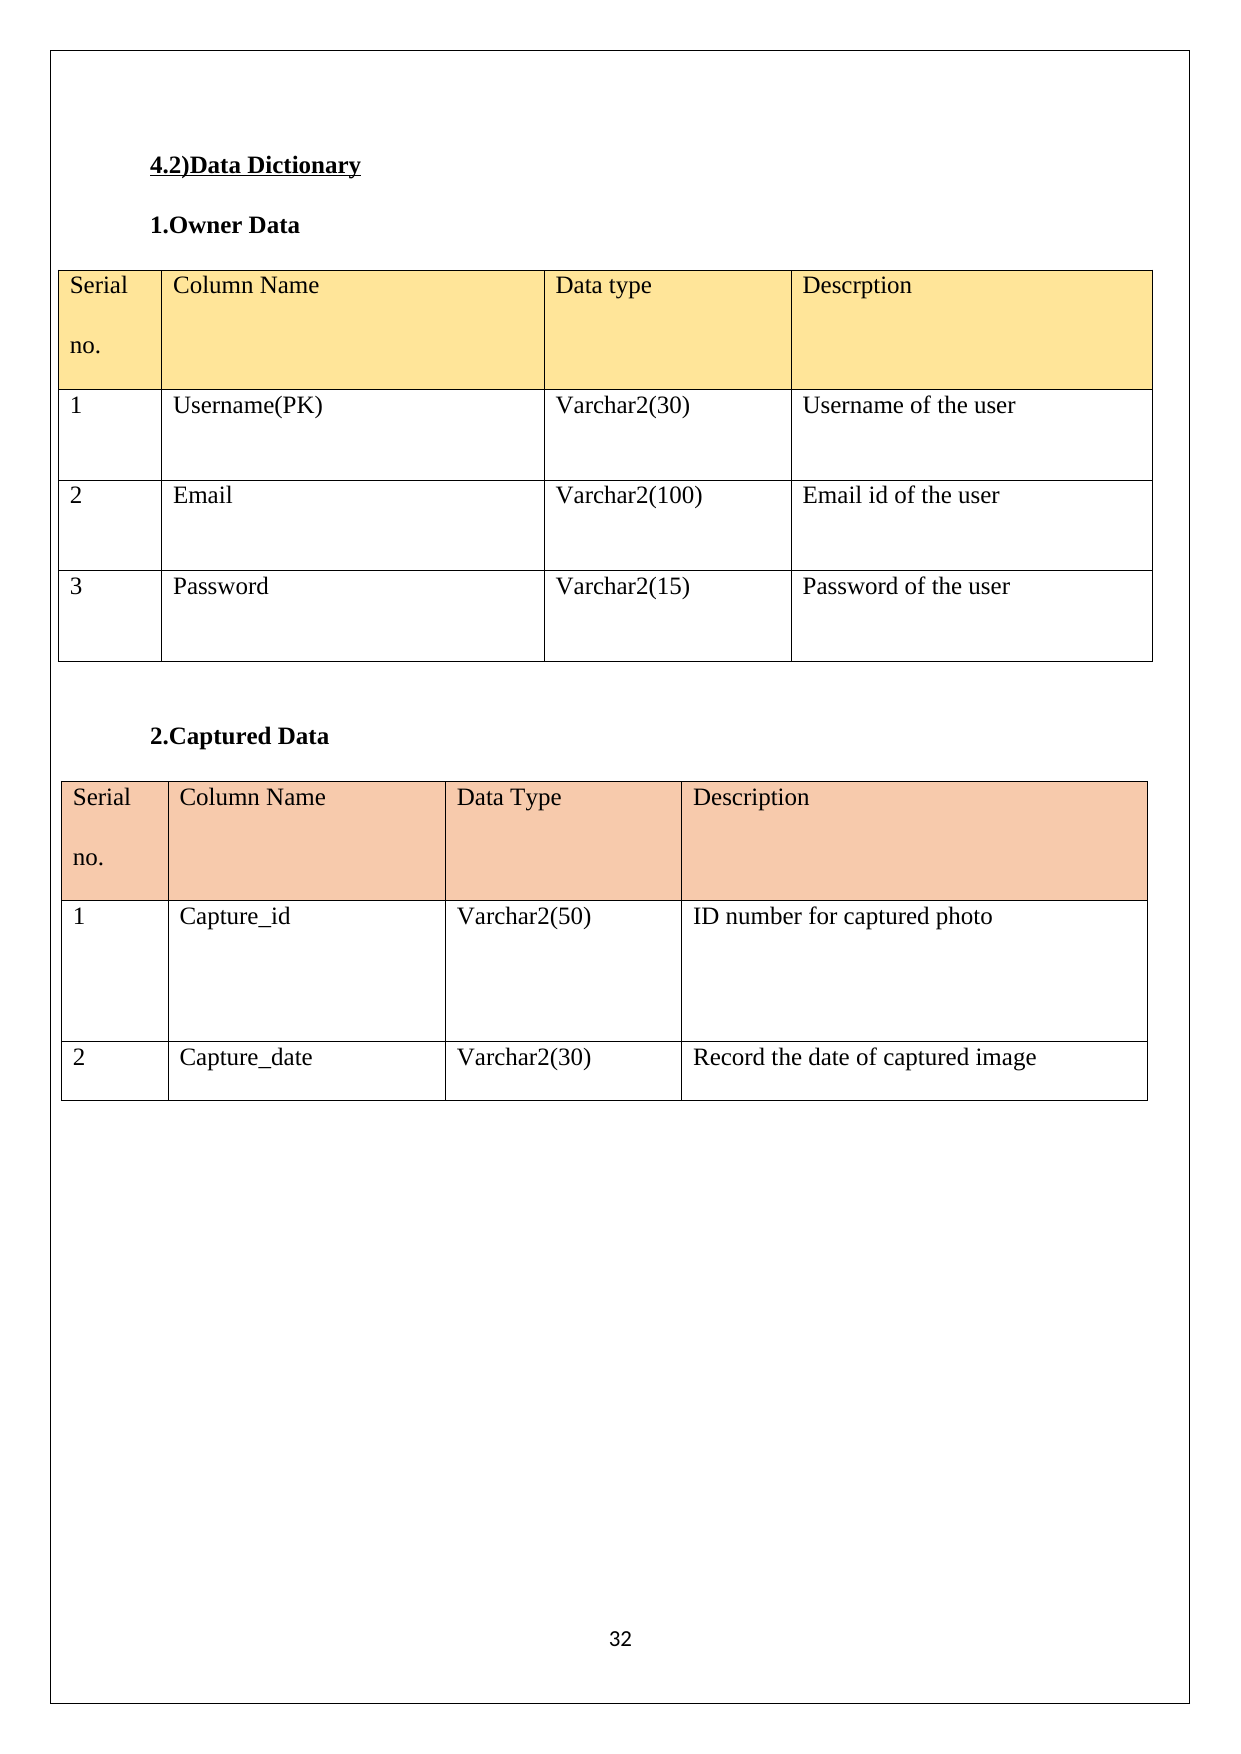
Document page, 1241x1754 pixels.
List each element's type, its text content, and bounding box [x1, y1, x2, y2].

table_header Data type [545, 271, 791, 389]
table_cell Username of the user [792, 390, 1152, 479]
table_cell 1 [59, 390, 161, 479]
table_cell Varchar2(30) [545, 390, 791, 479]
table_cell 2 [62, 1042, 168, 1100]
text 1.Owner Data [150, 210, 1090, 238]
text 2.Captured Data [150, 721, 1090, 750]
table_cell ID number for captured photo [682, 901, 1147, 1041]
table_cell 1 [62, 901, 168, 1041]
table_cell Record the date of captured image [682, 1042, 1147, 1100]
table_cell Capture_id [169, 901, 445, 1041]
text 4.2)Data Dictionary [150, 150, 1090, 179]
table_header Column Name [169, 782, 445, 900]
table_header Descrption [792, 271, 1152, 389]
table_cell Username(PK) [162, 390, 544, 479]
table_cell Varchar2(50) [446, 901, 681, 1041]
table_cell Email id of the user [792, 481, 1152, 570]
table_header Serial no. [59, 271, 161, 389]
table_cell Capture_date [169, 1042, 445, 1100]
table_header Column Name [162, 271, 544, 389]
table_cell Varchar2(15) [545, 571, 791, 661]
table_cell Password of the user [792, 571, 1152, 661]
table_cell Varchar2(30) [446, 1042, 681, 1100]
table_cell Password [162, 571, 544, 661]
table_cell 3 [59, 571, 161, 661]
table_header Data Type [446, 782, 681, 900]
table_header Serial no. [62, 782, 168, 900]
table_cell Email [162, 481, 544, 570]
table_cell Varchar2(100) [545, 481, 791, 570]
table_header Description [682, 782, 1147, 900]
table_cell 2 [59, 481, 161, 570]
